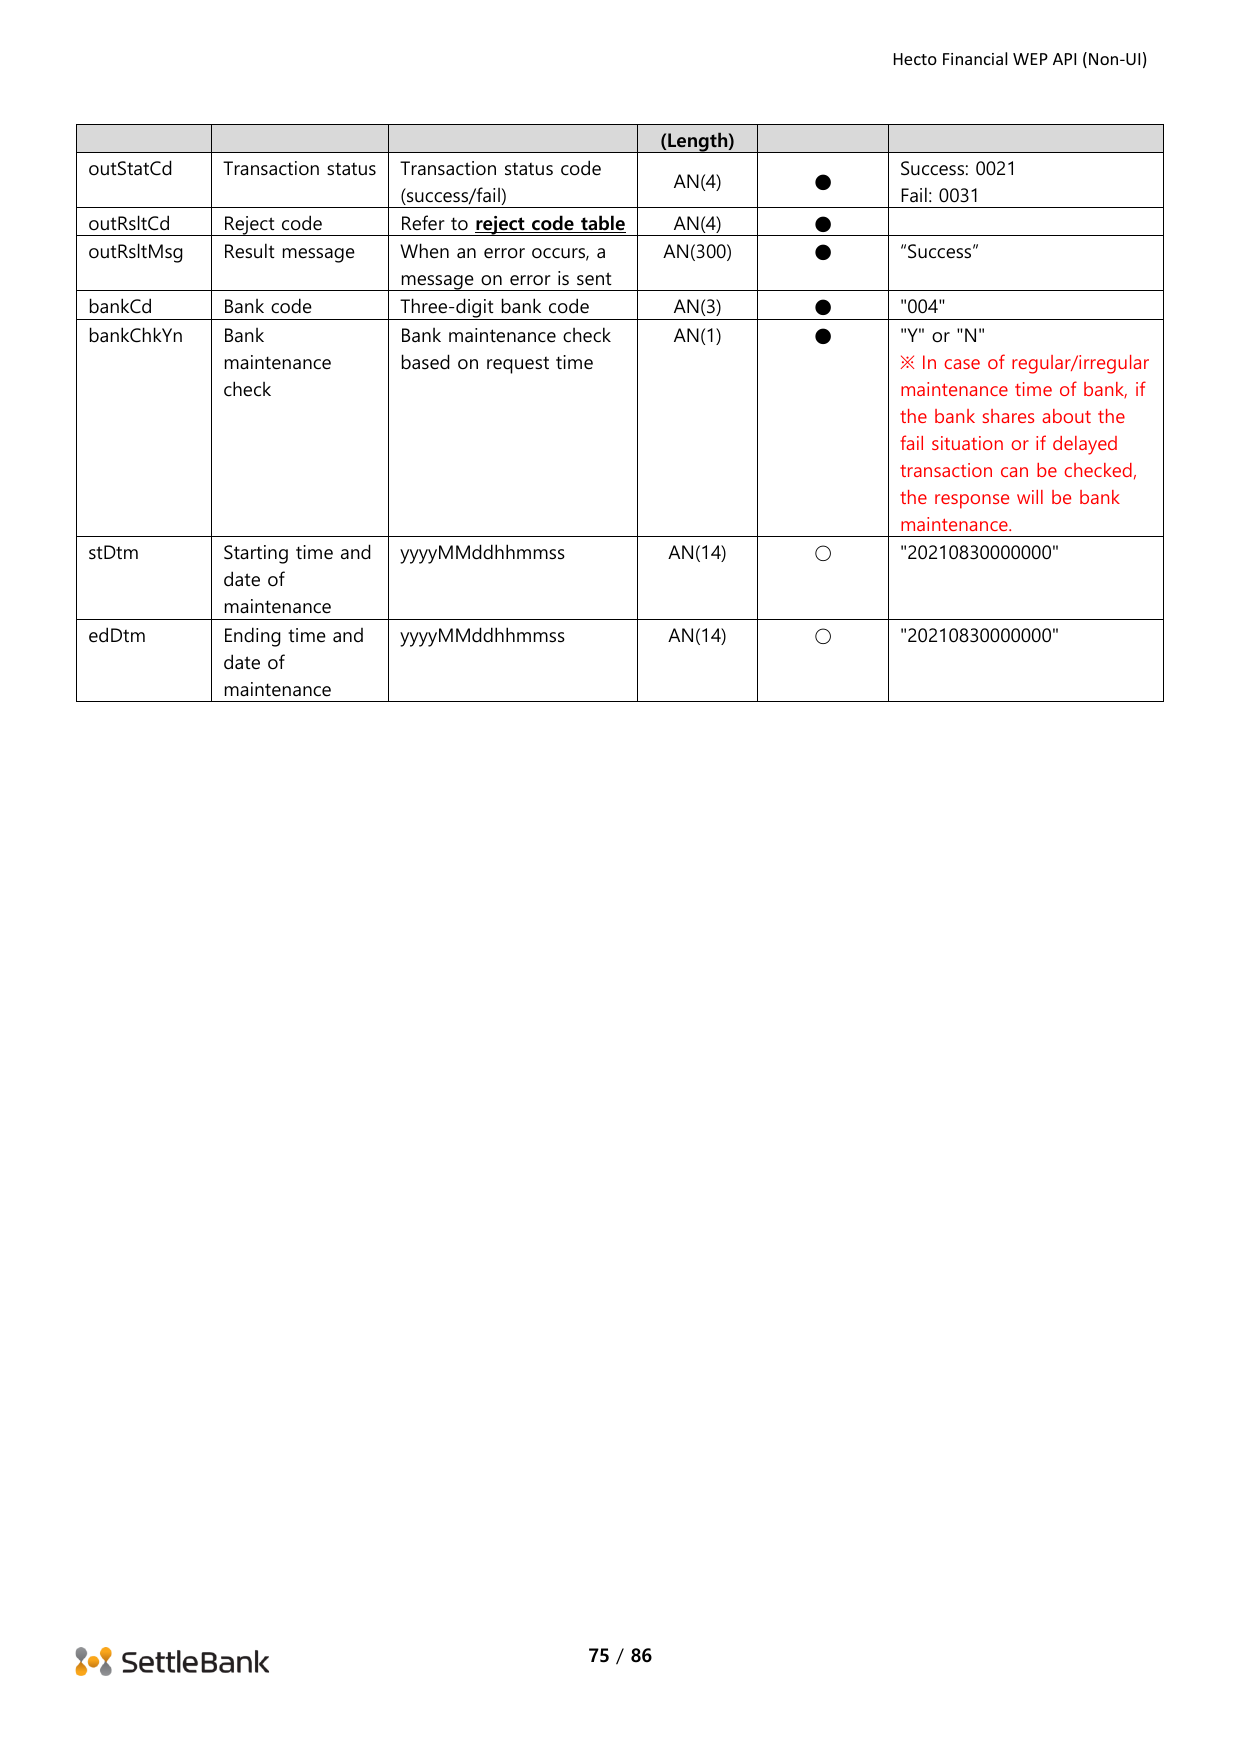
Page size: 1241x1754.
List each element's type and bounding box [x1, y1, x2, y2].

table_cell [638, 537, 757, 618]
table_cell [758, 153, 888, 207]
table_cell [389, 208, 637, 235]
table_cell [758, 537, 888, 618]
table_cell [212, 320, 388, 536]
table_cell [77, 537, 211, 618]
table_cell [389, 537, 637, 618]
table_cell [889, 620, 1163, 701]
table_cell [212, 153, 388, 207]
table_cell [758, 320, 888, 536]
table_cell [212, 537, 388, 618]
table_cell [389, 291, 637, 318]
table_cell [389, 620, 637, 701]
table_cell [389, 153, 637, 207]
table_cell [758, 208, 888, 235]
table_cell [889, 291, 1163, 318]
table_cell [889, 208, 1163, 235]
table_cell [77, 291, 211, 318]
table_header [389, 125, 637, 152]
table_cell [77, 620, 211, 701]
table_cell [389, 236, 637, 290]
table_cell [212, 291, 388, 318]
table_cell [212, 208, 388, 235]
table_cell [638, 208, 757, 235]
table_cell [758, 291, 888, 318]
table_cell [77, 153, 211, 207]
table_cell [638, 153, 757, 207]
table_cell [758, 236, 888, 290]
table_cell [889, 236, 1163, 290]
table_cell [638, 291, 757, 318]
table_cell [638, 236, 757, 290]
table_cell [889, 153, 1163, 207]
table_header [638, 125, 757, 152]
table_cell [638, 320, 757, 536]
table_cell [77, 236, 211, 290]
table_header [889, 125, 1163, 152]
picture [75, 1647, 270, 1676]
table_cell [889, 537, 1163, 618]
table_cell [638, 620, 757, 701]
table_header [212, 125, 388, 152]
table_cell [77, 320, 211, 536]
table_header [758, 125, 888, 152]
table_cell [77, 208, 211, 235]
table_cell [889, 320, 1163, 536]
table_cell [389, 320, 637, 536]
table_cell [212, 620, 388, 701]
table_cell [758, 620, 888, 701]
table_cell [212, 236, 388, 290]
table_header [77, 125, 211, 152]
